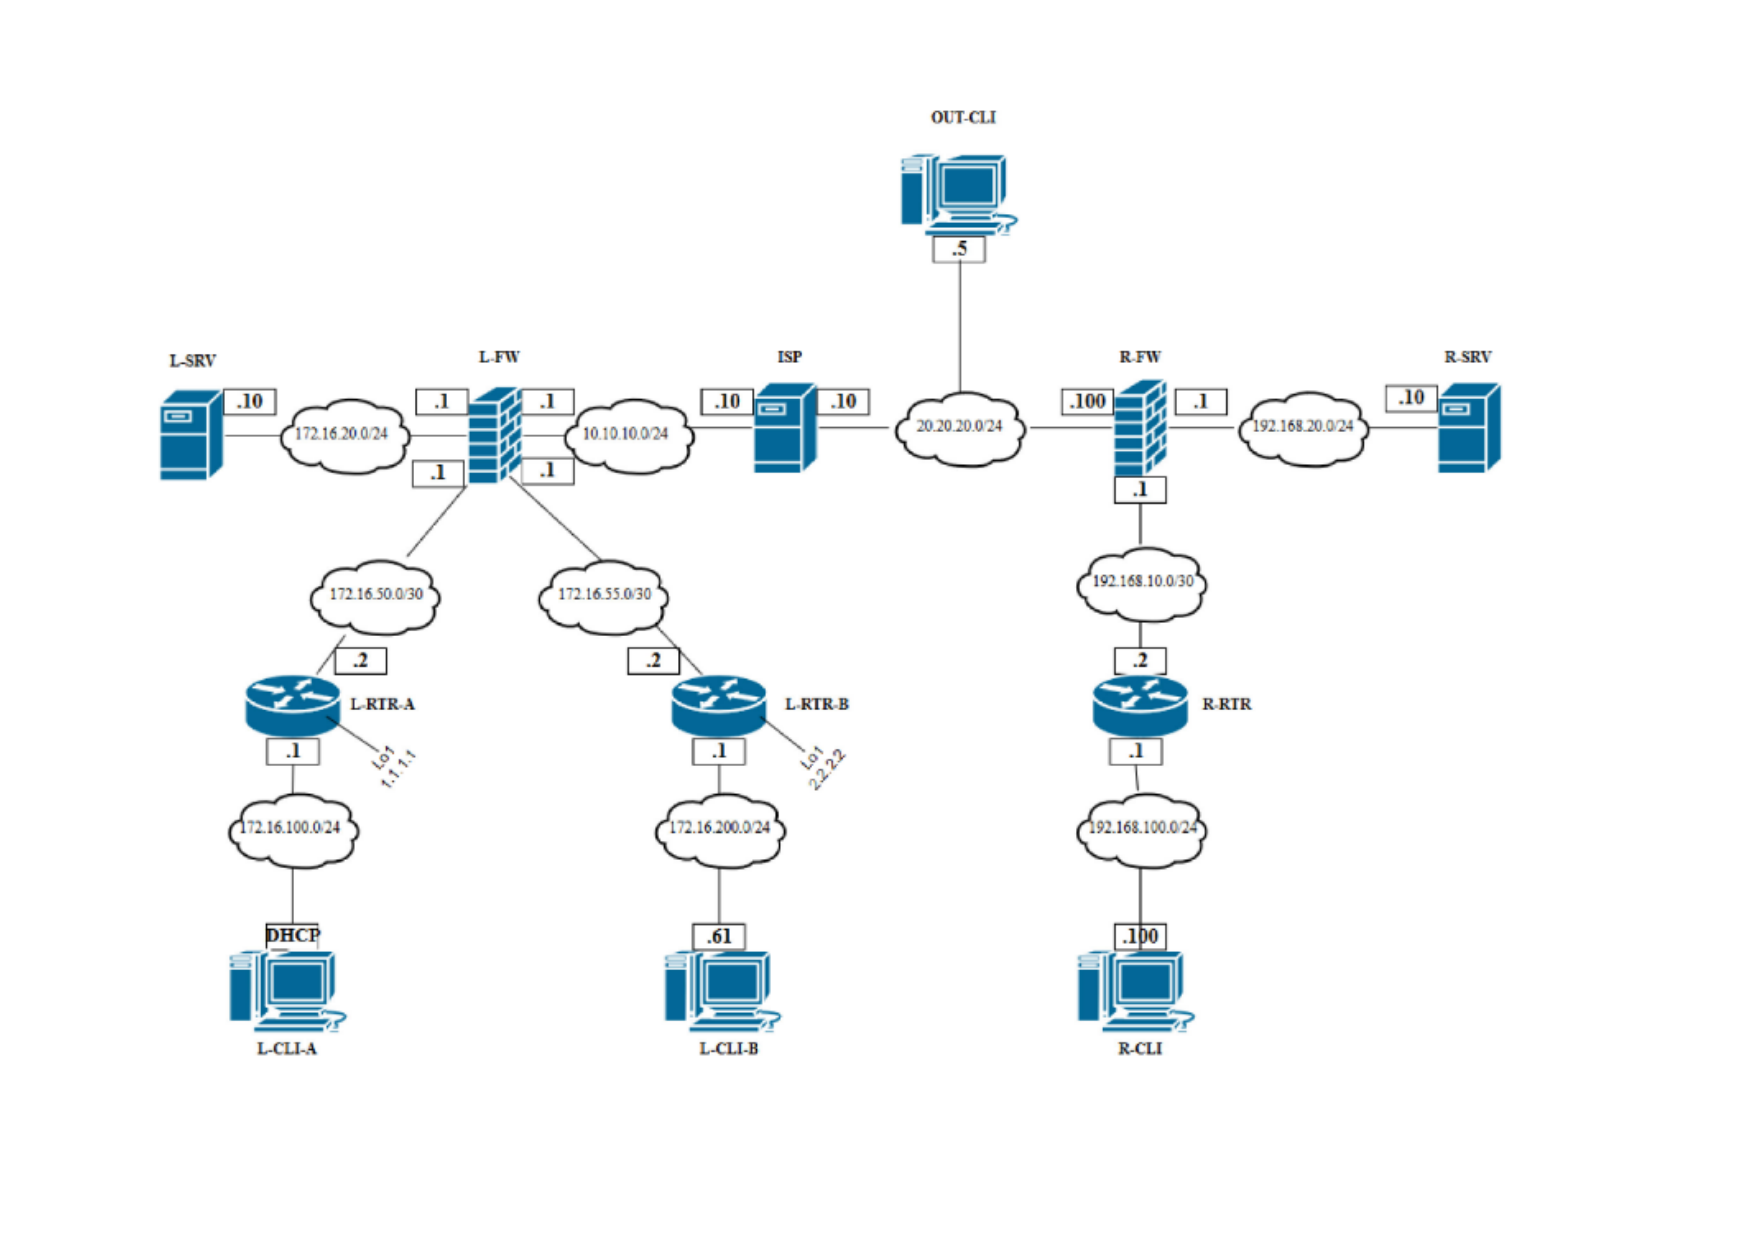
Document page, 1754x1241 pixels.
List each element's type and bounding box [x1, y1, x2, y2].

picture [118, 88, 1620, 1063]
